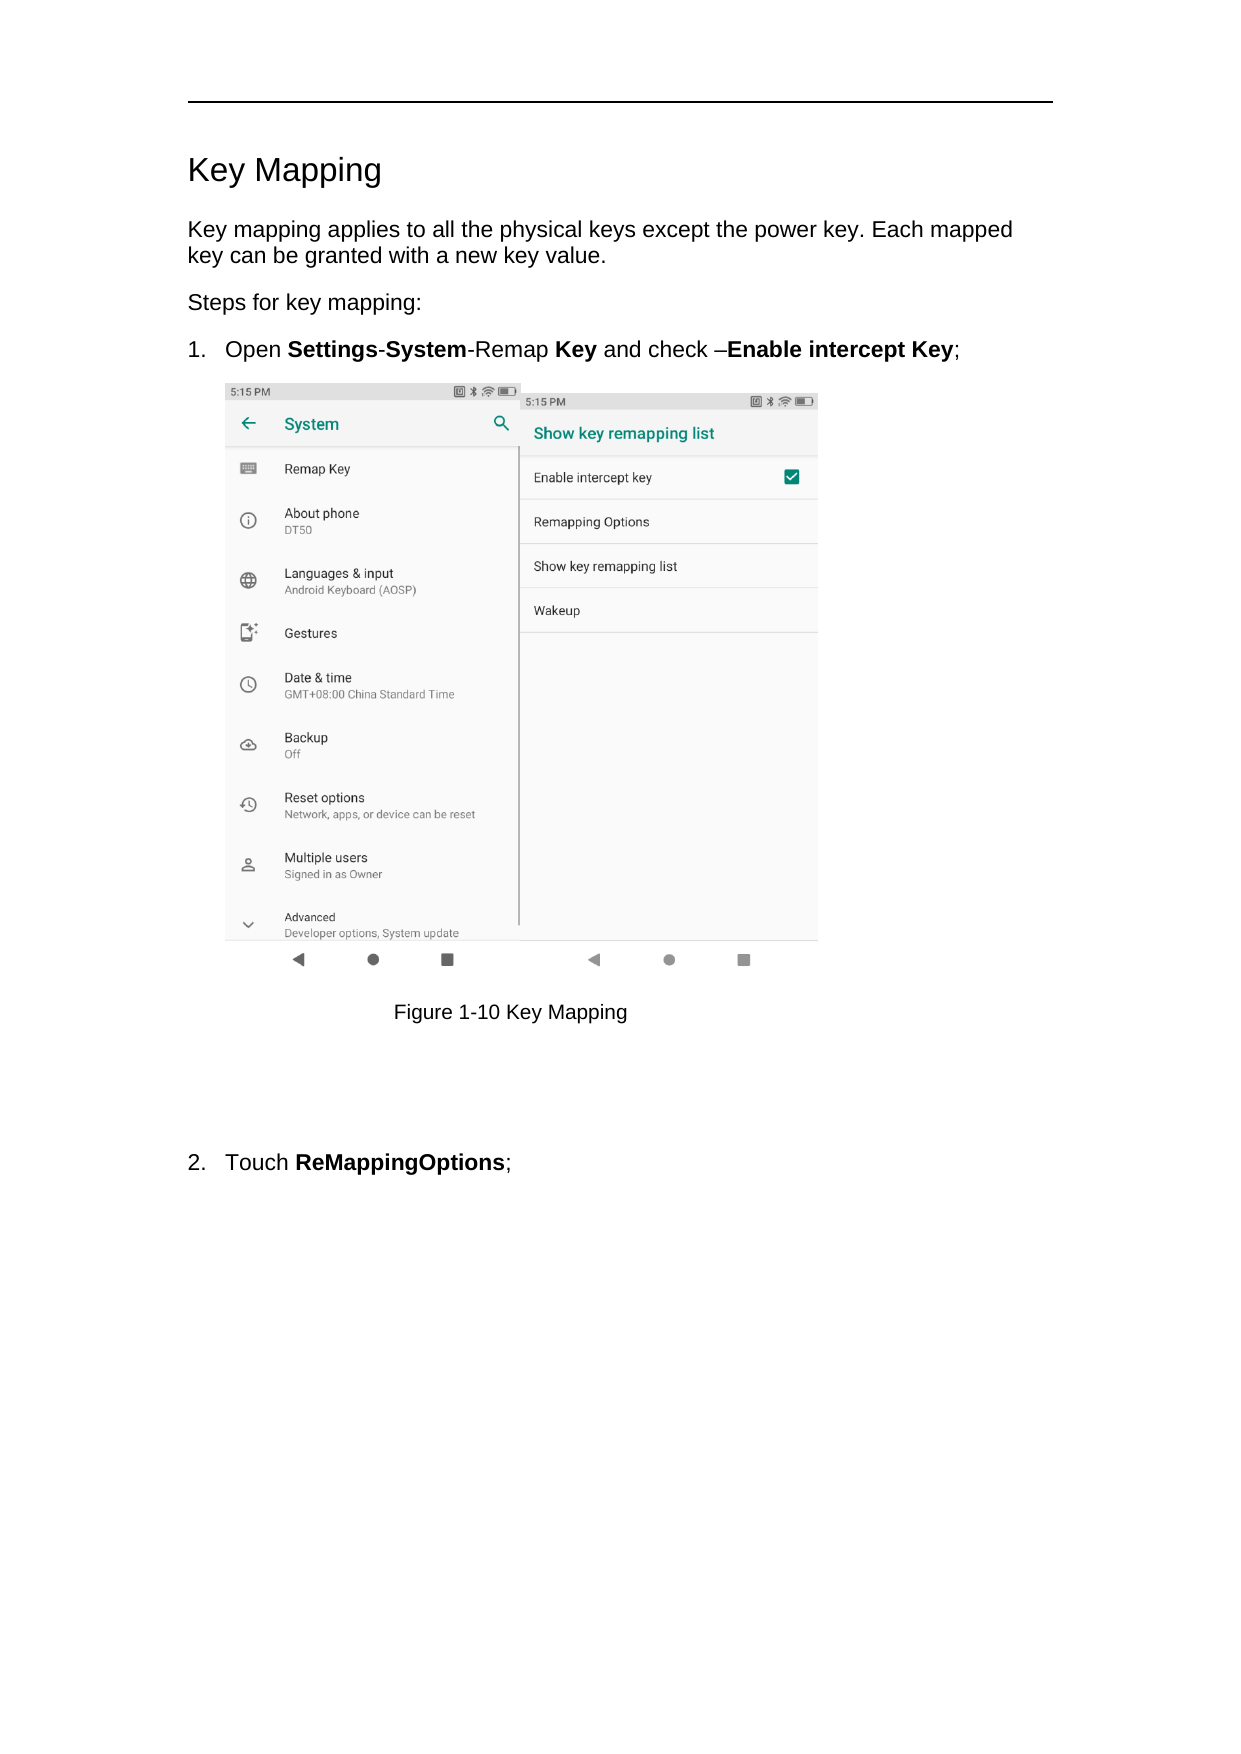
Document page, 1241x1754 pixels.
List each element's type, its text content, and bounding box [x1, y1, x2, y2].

subtitle Key Mapping [187, 150, 1053, 188]
list Open Settings-System-Remap Key and check –Enable intercept Key; [187, 336, 1053, 363]
text Steps for key mapping: [187, 289, 1053, 315]
picture [225, 383, 818, 979]
list Touch ReMappingOptions; [187, 1149, 1053, 1175]
text Figure 1-10 Key Mapping [394, 1000, 1053, 1024]
text Key mapping applies to all the physical keys except the power key. Each mapped key can be granted with a new key value. [187, 216, 1053, 268]
